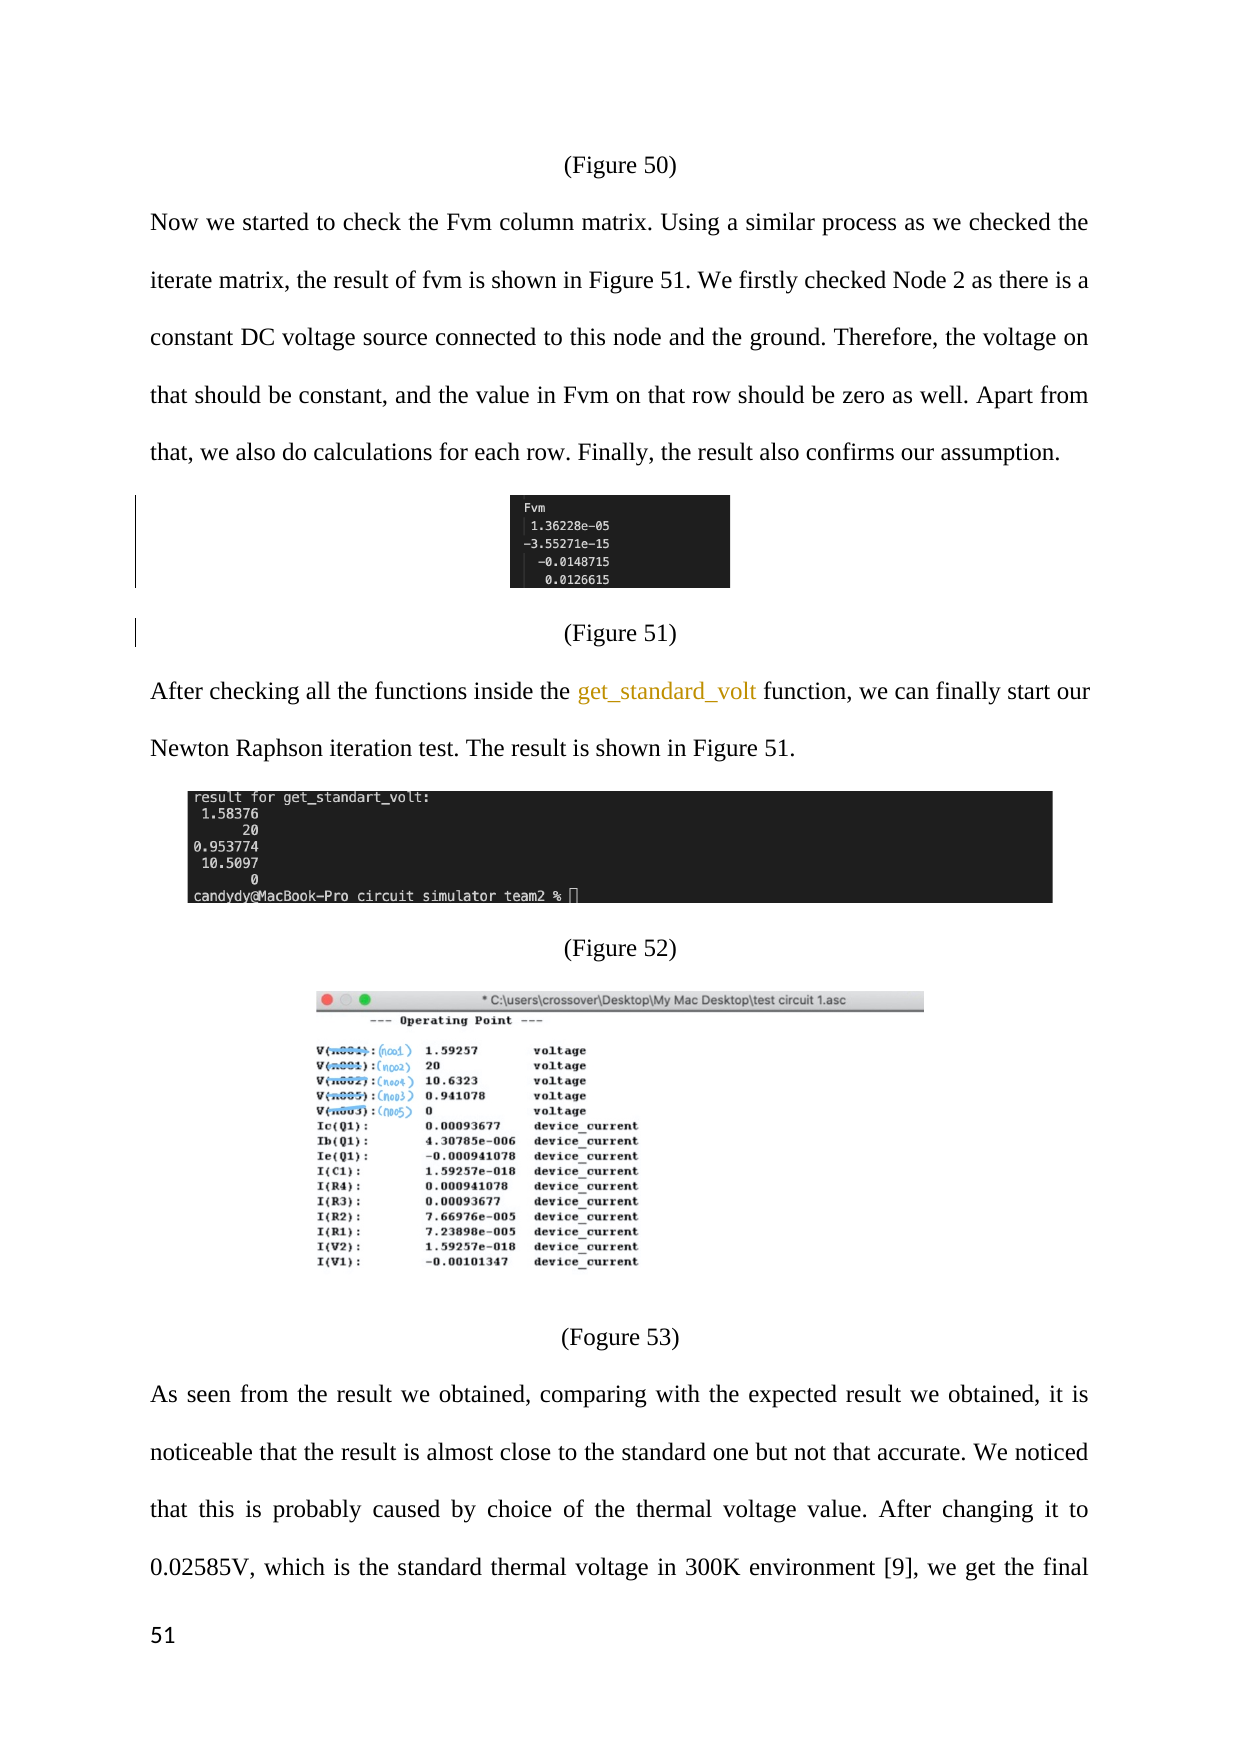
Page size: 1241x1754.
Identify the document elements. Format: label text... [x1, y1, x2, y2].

text Now we started to check the Fvm column matrix. Using a similar process as we checked the iterate matrix, the result of fvm is shown in Figure 51. We firstly checked Node 2 as there is a constant DC voltage source connected to this node and the ground. Therefore, the voltage on that should be constant, and the value in Fvm on that row should be zero as well. Apart from that, we also do calculations for each row. Finally, the result also confirms our assumption. [150, 207, 1090, 466]
picture [316, 991, 924, 1292]
text (Figure 51) [150, 618, 1090, 647]
picture [187, 791, 1053, 903]
text (Figure 50) [150, 150, 1090, 179]
text (Figure 52) [150, 933, 1090, 962]
picture [510, 495, 731, 588]
text (Fogure 53) [150, 1322, 1090, 1350]
text After checking all the functions inside the get_standard_volt function, we can finally start our Newton Raphson iteration test. The result is shown in Figure 51. [150, 676, 1090, 762]
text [150, 1379, 1090, 1580]
